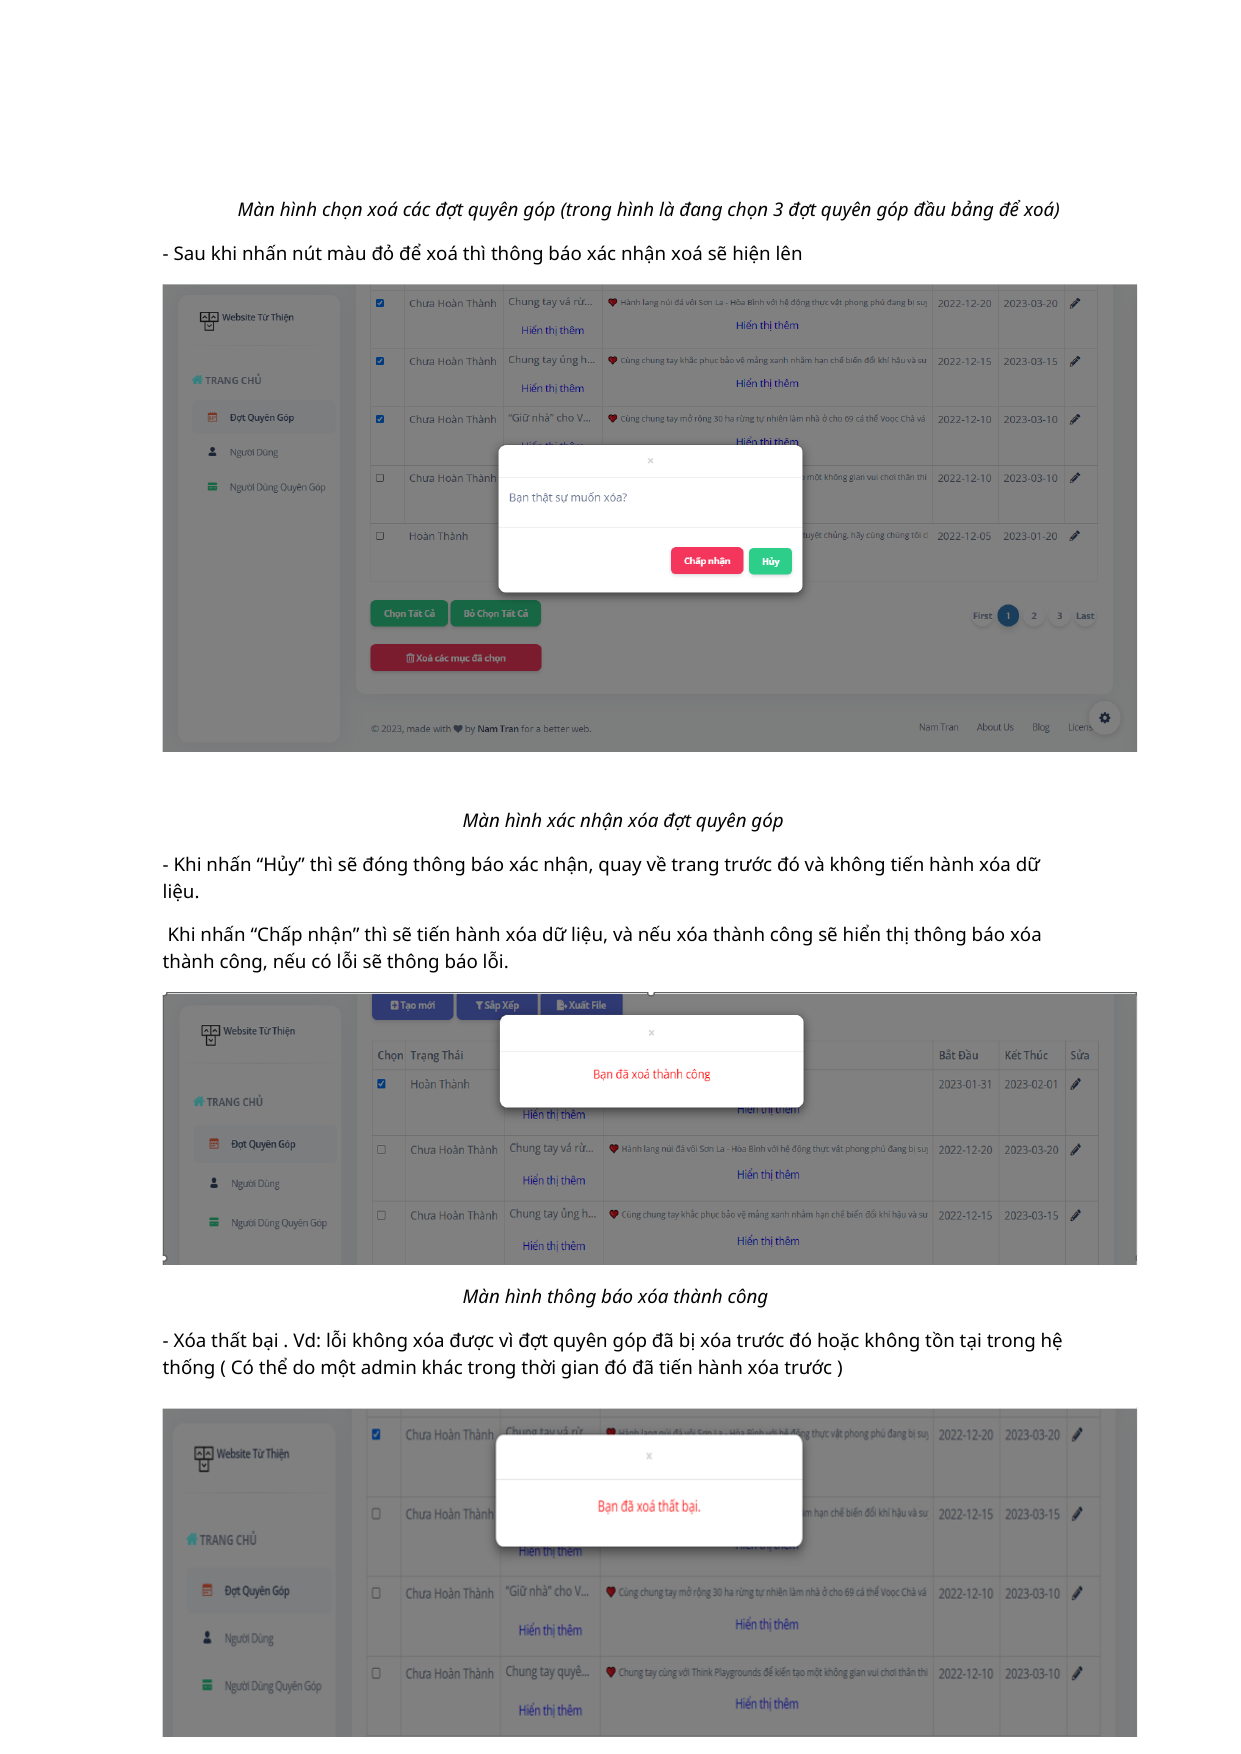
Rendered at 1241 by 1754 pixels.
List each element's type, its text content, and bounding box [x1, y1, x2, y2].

picture [162, 992, 1138, 1265]
text Màn hình thông báo xóa thành công [162, 1283, 1078, 1309]
text - Khi nhấn “Hủy” thì sẽ đóng thông báo xác nhận, quay về trang trước đó và không tiến hành xóa dữ liệu. [162, 851, 1078, 904]
picture [162, 283, 1138, 752]
text Màn hình xác nhận xóa đợt quyên góp [162, 807, 1078, 833]
picture [162, 1407, 1138, 1737]
text - Sau khi nhấn nút màu đỏ để xoá thì thông báo xác nhận xoá sẽ hiện lên [162, 240, 1078, 266]
text Màn hình chọn xoá các đợt quyên góp (trong hình là đang chọn 3 đợt quyên góp đầu bảng để xoá) [162, 196, 1078, 222]
text Khi nhấn “Chấp nhận” thì sẽ tiến hành xóa dữ liệu, và nếu xóa thành công sẽ hiển thị thông báo xóa thành công, nếu có lỗi sẽ thông báo lỗi. [162, 922, 1078, 974]
text - Xóa thất bại . Vd: lỗi không xóa được vì đợt quyên góp đã bị xóa trước đó hoặc không tồn tại trong hệ thống ( Có thể do một admin khác trong thời gian đó đã tiến hành xóa trước ) [162, 1327, 1078, 1379]
